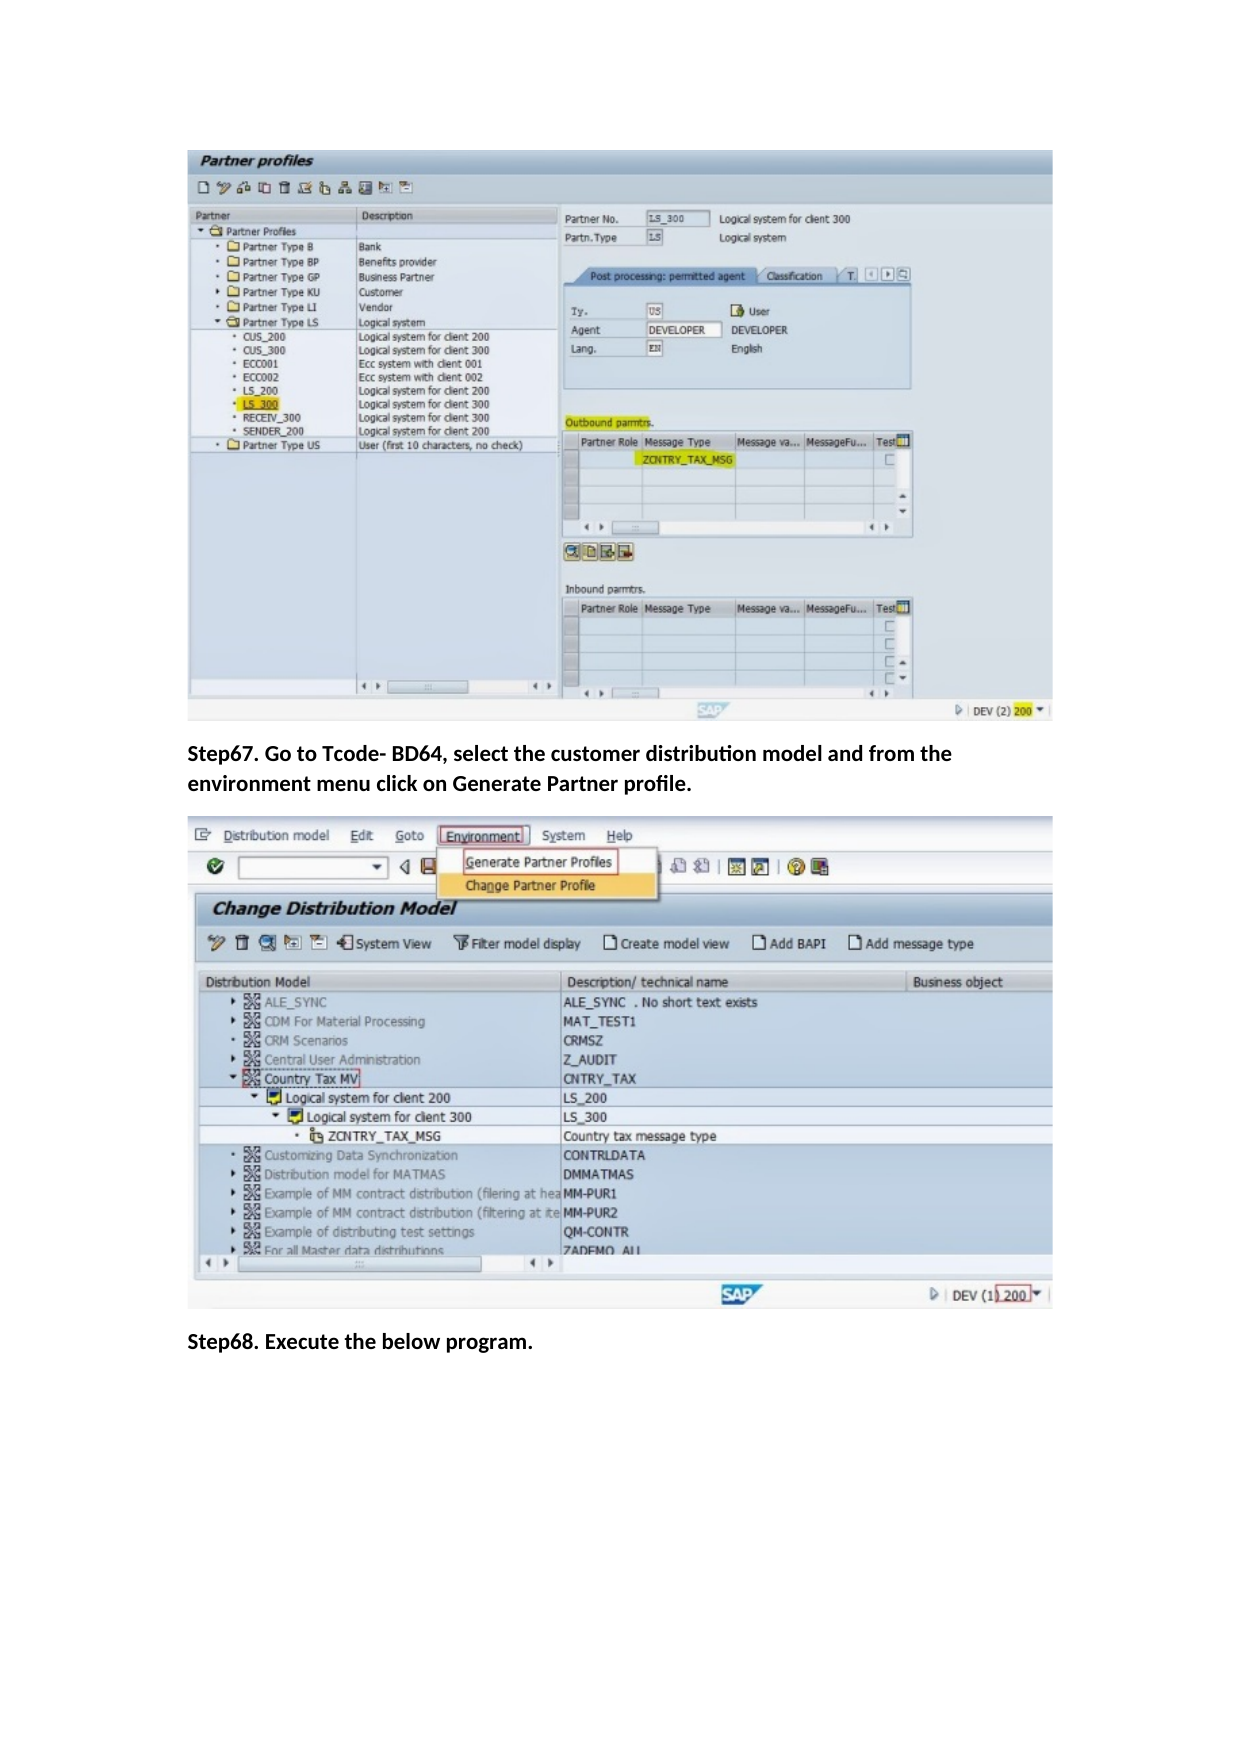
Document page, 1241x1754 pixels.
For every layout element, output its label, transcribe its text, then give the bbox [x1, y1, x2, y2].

text Step68. Execute the below program. [187, 1327, 1053, 1355]
picture [187, 816, 1053, 1309]
text Step67. Go to Tcode- BD64, select the customer distribution model and from the environment menu click on Generate Partner profile. [187, 739, 1053, 798]
picture [187, 150, 1053, 721]
